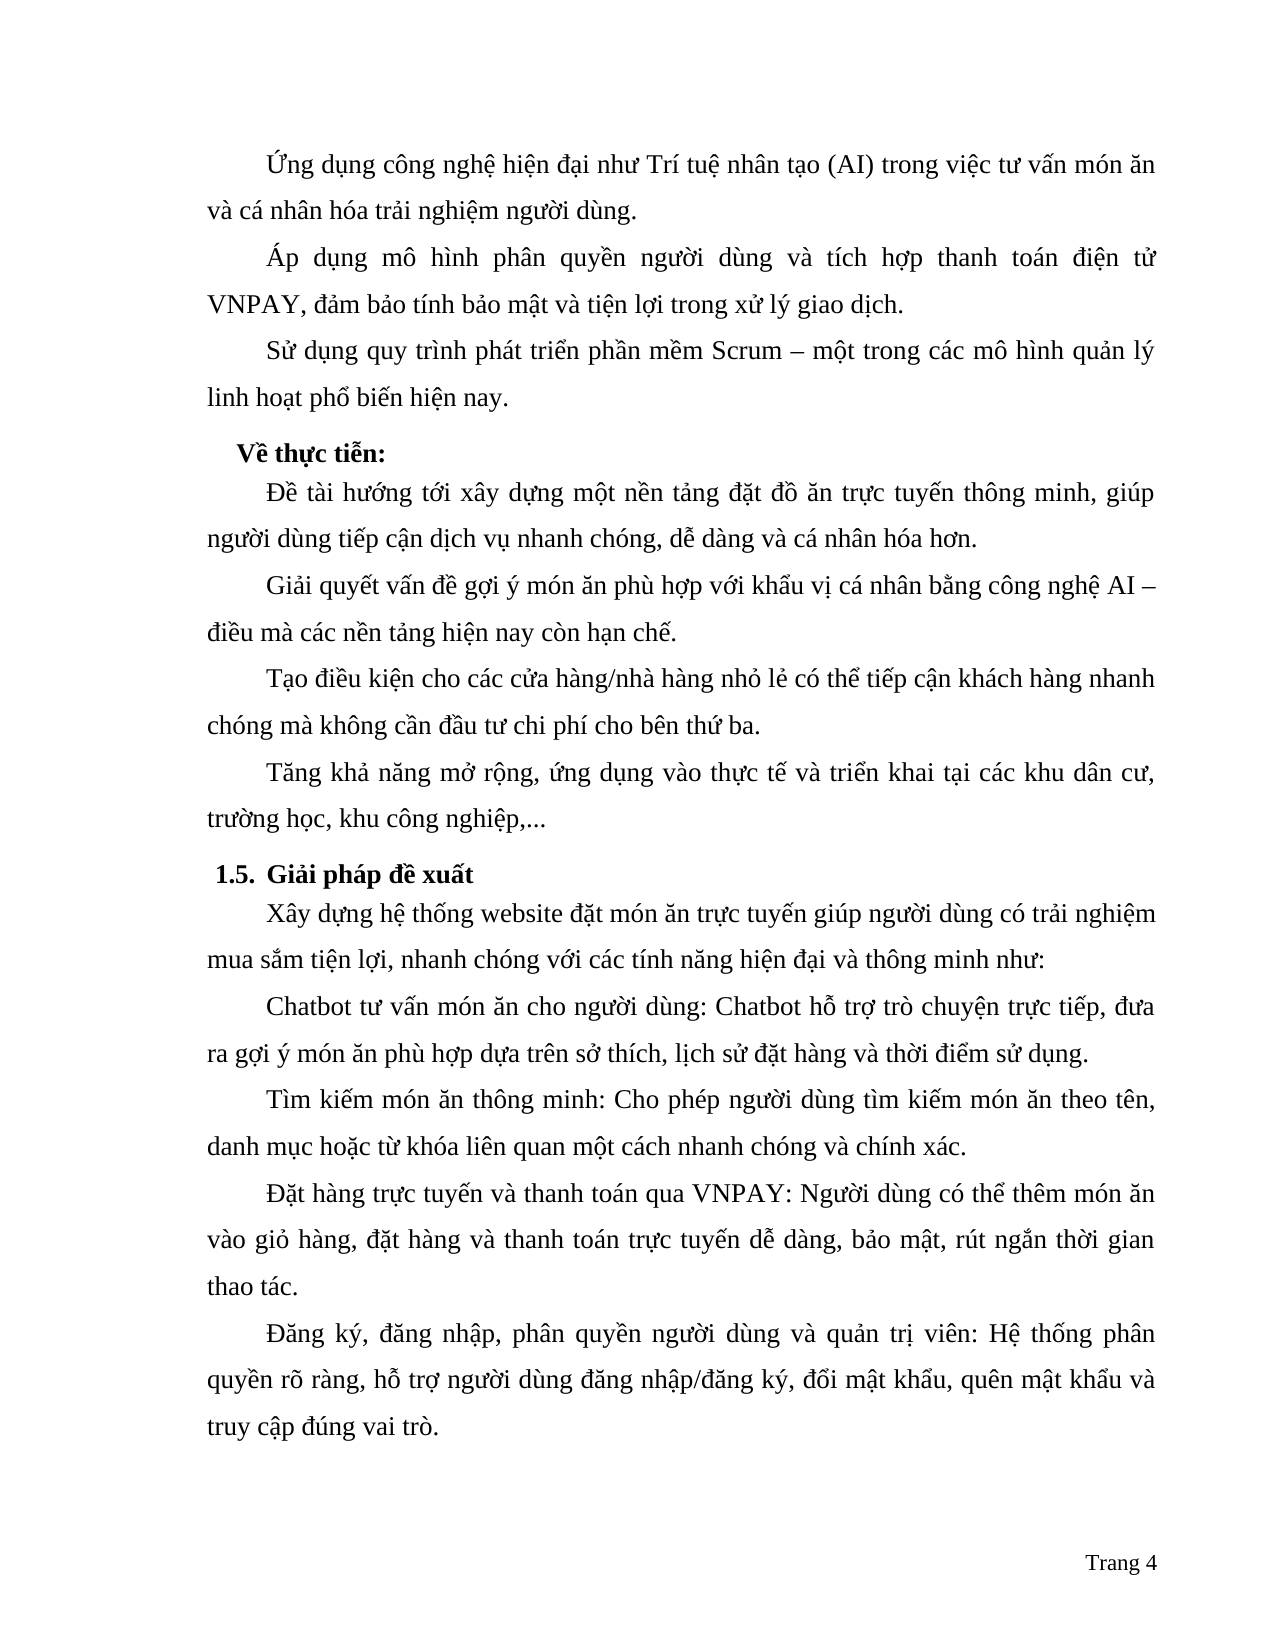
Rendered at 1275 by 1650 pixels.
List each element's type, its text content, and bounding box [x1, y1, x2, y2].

text Giải quyết vấn đề gợi ý món ăn phù hợp với khẩu vị cá nhân bằng công nghệ AI – điều mà các nền tảng hiện nay còn hạn chế. [207, 569, 1157, 647]
text Đăng ký, đăng nhập, phân quyền người dùng và quản trị viên: Hệ thống phân quyền rõ ràng, hỗ trợ người dùng đăng nhập/đăng ký, đổi mật khẩu, quên mật khẩu và truy cập đúng vai trò. [207, 1317, 1157, 1441]
text Tăng khả năng mở rộng, ứng dụng vào thực tế và triển khai tại các khu dân cư, trường học, khu công nghiệp,... [207, 756, 1157, 833]
text Đề tài hướng tới xây dựng một nền tảng đặt đồ ăn trực tuyến thông minh, giúp người dùng tiếp cận dịch vụ nhanh chóng, dễ dàng và cá nhân hóa hơn. [207, 476, 1157, 553]
text Ứng dụng công nghệ hiện đại như Trí tuệ nhân tạo (AI) trong việc tư vấn món ăn và cá nhân hóa trải nghiệm người dùng. [207, 148, 1157, 226]
subtitle Giải pháp đề xuất [215, 855, 1157, 891]
text Áp dụng mô hình phân quyền người dùng và tích hợp thanh toán điện tử VNPAY, đảm bảo tính bảo mật và tiện lợi trong xử lý giao dịch. [207, 241, 1157, 319]
text Xây dựng hệ thống website đặt món ăn trực tuyến giúp người dùng có trải nghiệm mua sắm tiện lợi, nhanh chóng với các tính năng hiện đại và thông minh như: [207, 897, 1157, 975]
text Về thực tiễn: [177, 434, 1157, 469]
text Chatbot tư vấn món ăn cho người dùng: Chatbot hỗ trợ trò chuyện trực tiếp, đưa ra gợi ý món ăn phù hợp dựa trên sở thích, lịch sử đặt hàng và thời điểm sử dụng. [207, 990, 1157, 1068]
text Tạo điều kiện cho các cửa hàng/nhà hàng nhỏ lẻ có thể tiếp cận khách hàng nhanh chóng mà không cần đầu tư chi phí cho bên thứ ba. [207, 662, 1157, 740]
text Sử dụng quy trình phát triển phần mềm Scrum – một trong các mô hình quản lý linh hoạt phổ biến hiện nay. [207, 334, 1157, 412]
text Đặt hàng trực tuyến và thanh toán qua VNPAY: Người dùng có thể thêm món ăn vào giỏ hàng, đặt hàng và thanh toán trực tuyến dễ dàng, bảo mật, rút ngắn thời gian thao tác. [207, 1177, 1157, 1301]
text Tìm kiếm món ăn thông minh: Cho phép người dùng tìm kiếm món ăn theo tên, danh mục hoặc từ khóa liên quan một cách nhanh chóng và chính xác. [207, 1083, 1157, 1161]
